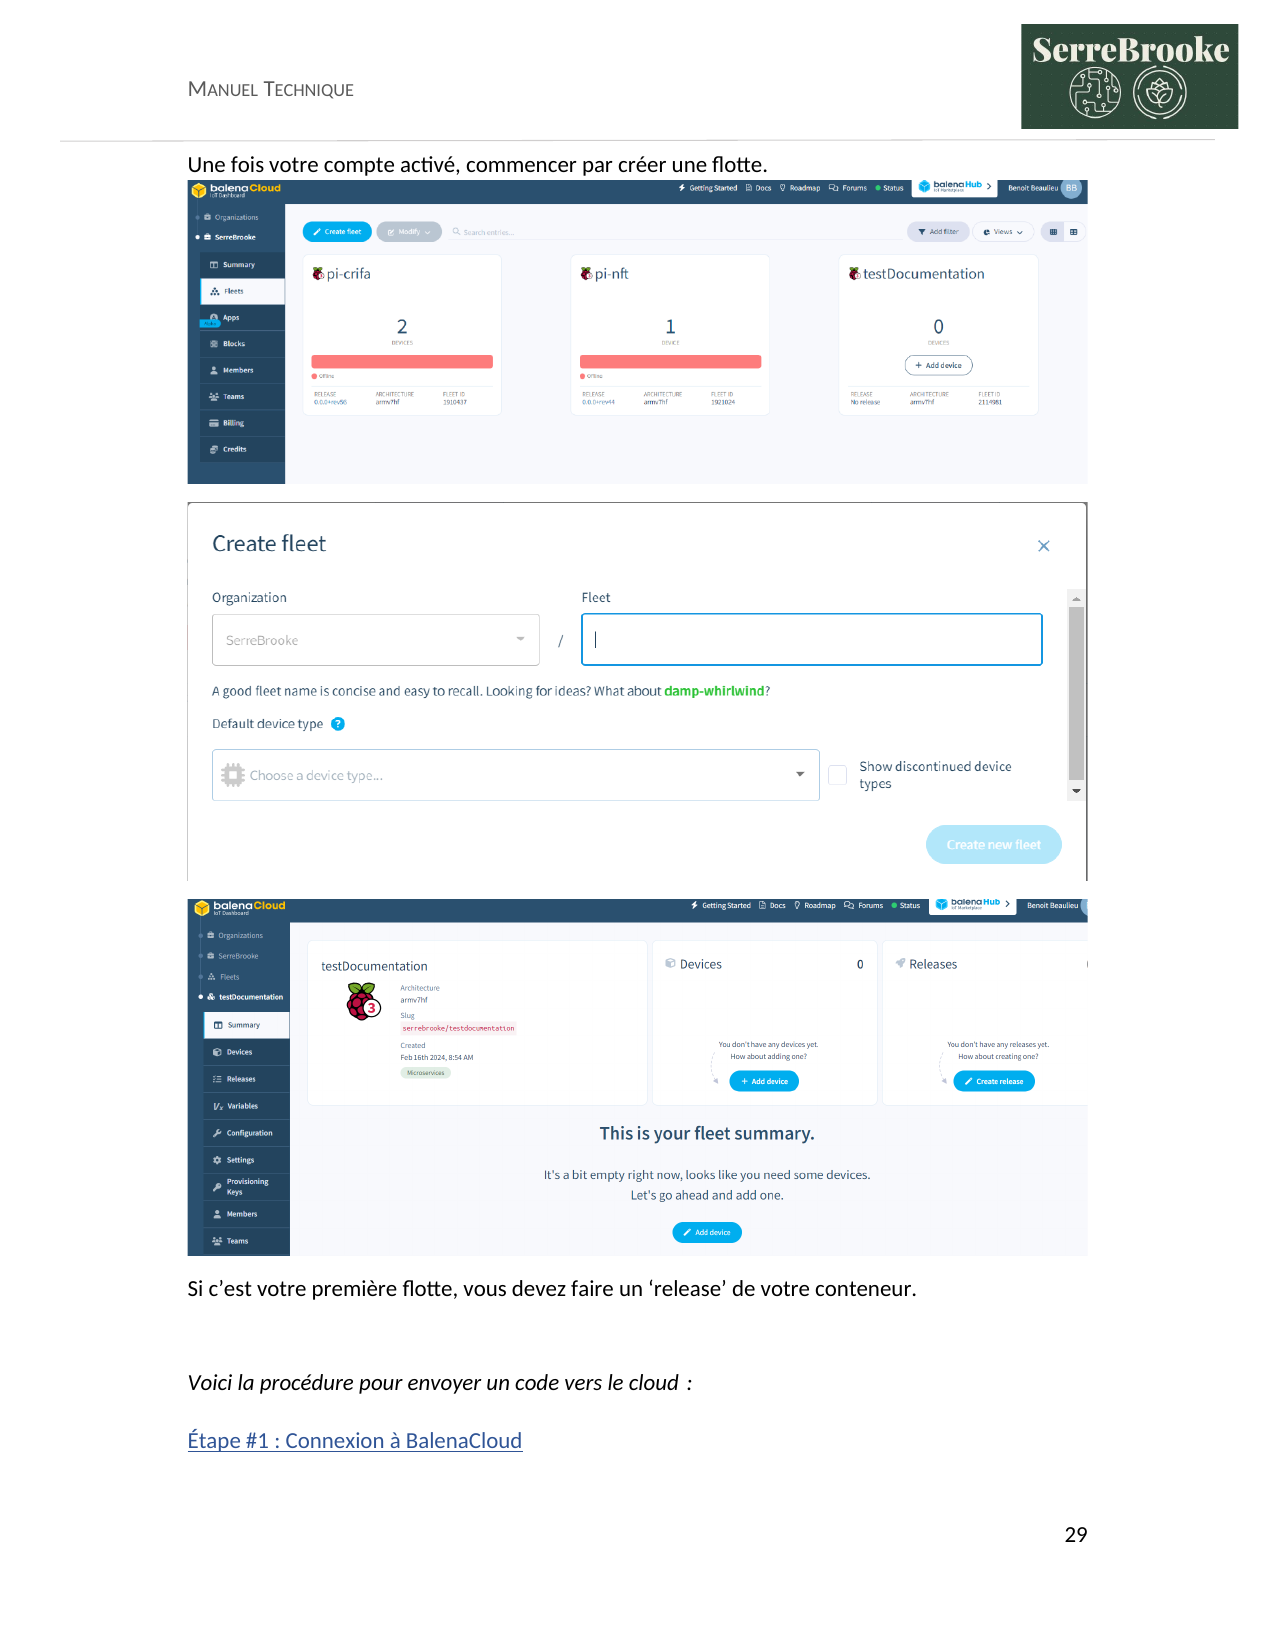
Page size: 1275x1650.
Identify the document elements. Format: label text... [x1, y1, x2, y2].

picture [187, 899, 1088, 1256]
picture [1021, 24, 1239, 129]
picture [187, 180, 1088, 484]
text Si c’est votre première flotte, vous devez faire un ‘release’ de votre conteneur. [187, 1274, 1087, 1302]
text Une fois votre compte activé, commencer par créer une flotte. [187, 150, 1087, 180]
text Étape #1 : Connexion à BalenaCloud [187, 1426, 1087, 1454]
picture [187, 502, 1088, 881]
text Voici la procédure pour envoyer un code vers le cloud : [187, 1368, 1087, 1396]
